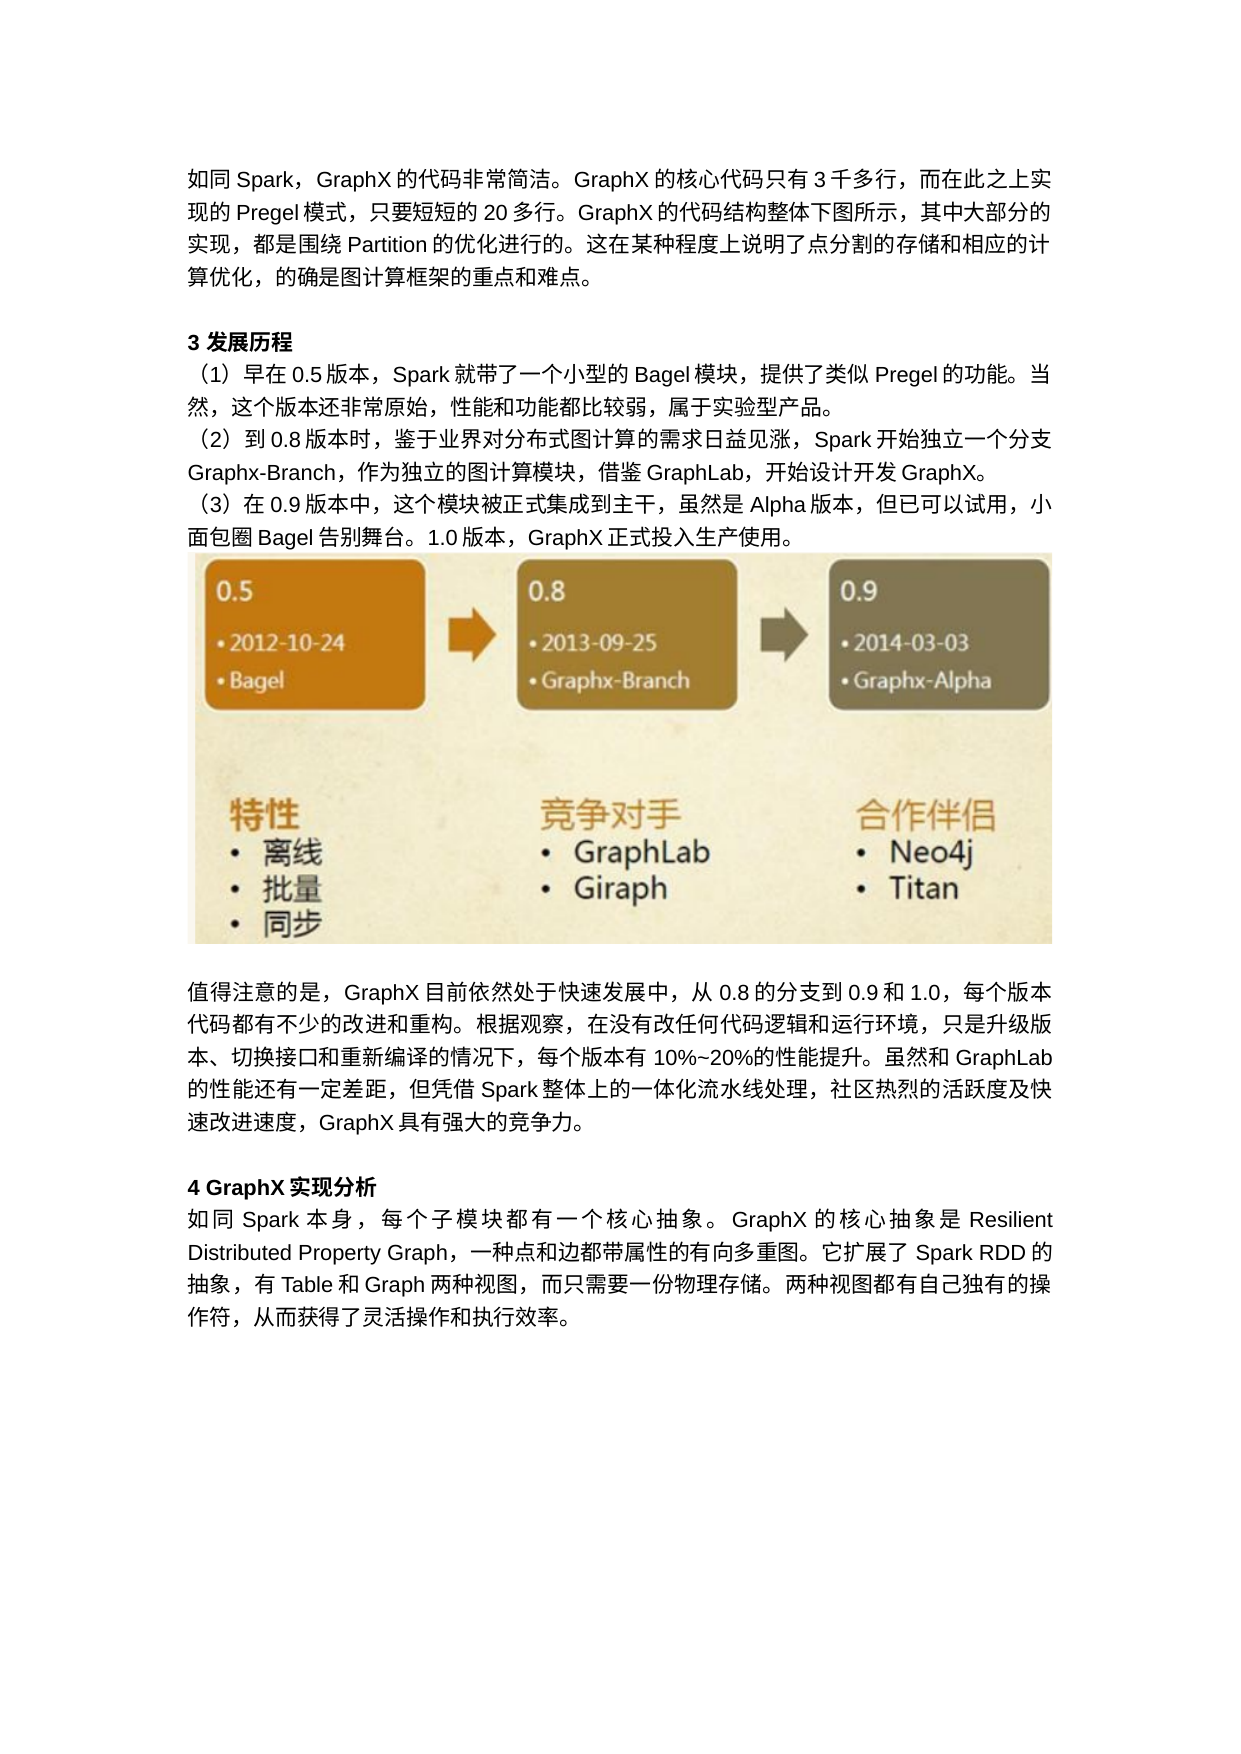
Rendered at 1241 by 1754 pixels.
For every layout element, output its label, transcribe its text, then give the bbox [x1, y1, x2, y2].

list 3 发展历程 [187, 324, 1053, 357]
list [187, 162, 1053, 292]
list （3）在0.9版本中，这个模块被正式集成到主干，虽然是Alpha版本，但已可以试用，小面包圈Bagel告别舞台。1.0版本，GraphX正式投入生产使用。 [187, 487, 1053, 552]
list （2）到0.8版本时，鉴于业界对分布式图计算的需求日益见涨，Spark开始独立一个分支Graphx-Branch，作为独立的图计算模块，借鉴GraphLab，开始设计开发GraphX。 [187, 422, 1053, 487]
picture [187, 552, 1053, 944]
list 如同Spark本身，每个子模块都有一个核心抽象。GraphX的核心抽象是Resilient Distributed Property Graph，一种点和边都带属性的有向多重图。它扩展了Spark RDD的抽象，有Table和Graph两种视图，而只需要一份物理存储。两种视图都有自己独有的操作符，从而获得了灵活操作和执行效率。 [187, 1202, 1053, 1332]
list 4 GraphX实现分析 [187, 1169, 1053, 1202]
list 值得注意的是，GraphX目前依然处于快速发展中，从0.8的分支到0.9和1.0，每个版本代码都有不少的改进和重构。根据观察，在没有改任何代码逻辑和运行环境，只是升级版本、切换接口和重新编译的情况下，每个版本有10%~20%的性能提升。虽然和GraphLab的性能还有一定差距，但凭借Spark整体上的一体化流水线处理，社区热烈的活跃度及快速改进速度，GraphX具有强大的竞争力。 [187, 944, 1053, 1137]
list （1）早在0.5版本，Spark就带了一个小型的Bagel模块，提供了类似Pregel的功能。当然，这个版本还非常原始，性能和功能都比较弱，属于实验型产品。 [187, 357, 1053, 422]
